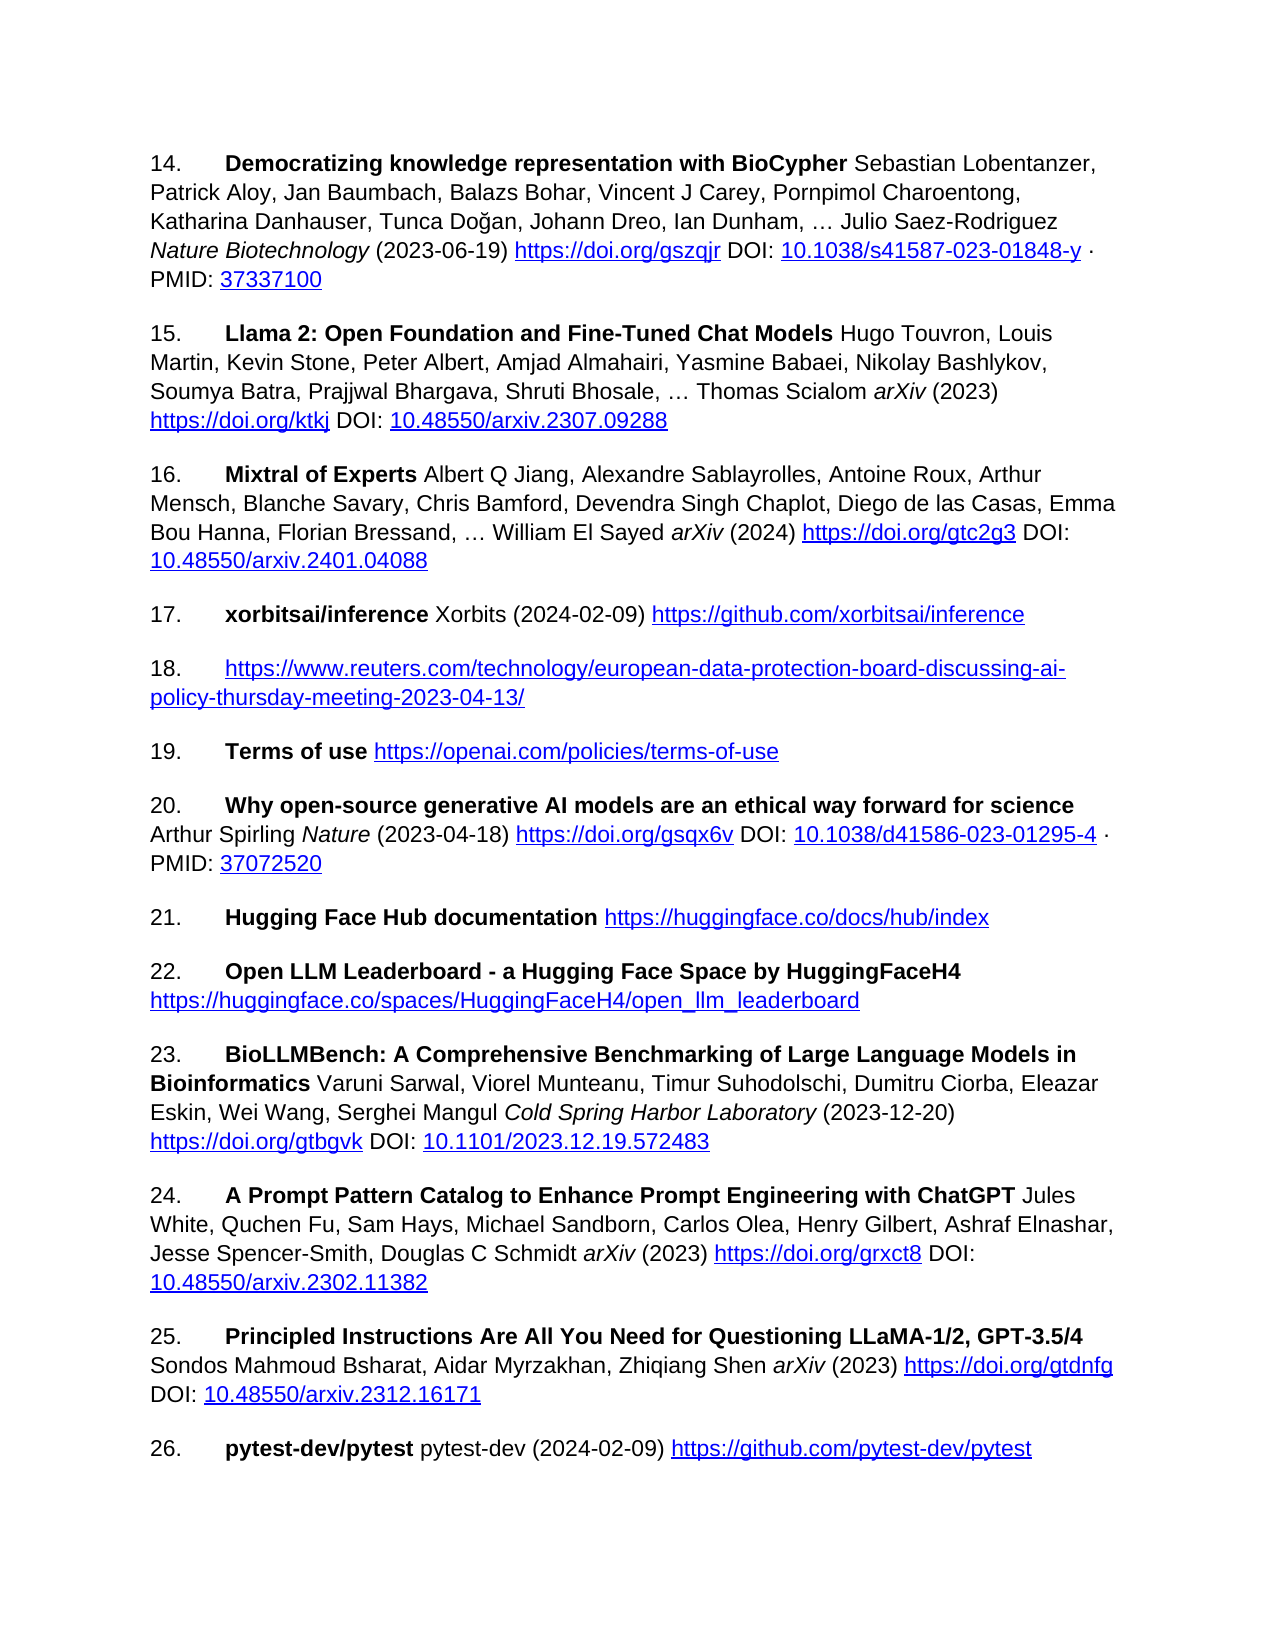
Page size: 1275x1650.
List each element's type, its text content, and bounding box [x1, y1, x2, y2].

text 16. Mixtral of Experts Albert Q Jiang, Alexandre Sablayrolles, Antoine Roux, Arthur Mensch, Blanche Savary, Chris Bamford, Devendra Singh Chaplot, Diego de las Casas, Emma Bou Hanna, Florian Bressand, … William El Sayed arXiv (2024) https://doi.org/gtc2g3 DOI: 10.48550/arxiv.2401.04088 [150, 461, 1125, 574]
text 21. Hugging Face Hub documentation https://huggingface.co/docs/hub/index [150, 904, 1125, 931]
text 19. Terms of use https://openai.com/policies/terms-of-use [150, 738, 1125, 765]
text 20. Why open-source generative AI models are an ethical way forward for science Arthur Spirling Nature (2023-04-18) https://doi.org/gsqx6v DOI: 10.1038/d41586-023-01295-4 · PMID: 37072520 [150, 792, 1125, 877]
text 26. pytest-dev/pytest pytest-dev (2024-02-09) https://github.com/pytest-dev/pytest [150, 1434, 1125, 1461]
text 15. Llama 2: Open Foundation and Fine-Tuned Chat Models Hugo Touvron, Louis Martin, Kevin Stone, Peter Albert, Amjad Almahairi, Yasmine Babaei, Nikolay Bashlykov, Soumya Batra, Prajjwal Bhargava, Shruti Bhosale, … Thomas Scialom arXiv (2023) https://doi.org/ktkj DOI: 10.48550/arxiv.2307.09288 [150, 320, 1125, 433]
text 18. https://www.reuters.com/technology/european-data-protection-board-discussing-ai-policy-thursday-meeting-2023-04-13/ [150, 655, 1125, 711]
text 22. Open LLM Leaderboard - a Hugging Face Space by HuggingFaceH4 https://huggingface.co/spaces/HuggingFaceH4/open_llm_leaderboard [150, 958, 1125, 1013]
text 25. Principled Instructions Are All You Need for Questioning LLaMA-1/2, GPT-3.5/4 Sondos Mahmoud Bsharat, Aidar Myrzakhan, Zhiqiang Shen arXiv (2023) https://doi.org/gtdnfg DOI: 10.48550/arxiv.2312.16171 [150, 1323, 1125, 1407]
text 24. A Prompt Pattern Catalog to Enhance Prompt Engineering with ChatGPT Jules White, Quchen Fu, Sam Hays, Michael Sandborn, Carlos Olea, Henry Gilbert, Ashraf Elnashar, Jesse Spencer-Smith, Douglas C Schmidt arXiv (2023) https://doi.org/grxct8 DOI: 10.48550/arxiv.2302.11382 [150, 1182, 1125, 1295]
text 17. xorbitsai/inference Xorbits (2024-02-09) https://github.com/xorbitsai/inference [150, 601, 1125, 628]
text 23. BioLLMBench: A Comprehensive Benchmarking of Large Language Models in Bioinformatics Varuni Sarwal, Viorel Munteanu, Timur Suhodolschi, Dumitru Ciorba, Eleazar Eskin, Wei Wang, Serghei Mangul Cold Spring Harbor Laboratory (2023-12-20) https://doi.org/gtbgvk DOI: 10.1101/2023.12.19.572483 [150, 1041, 1125, 1154]
text 14. Democratizing knowledge representation with BioCypher Sebastian Lobentanzer, Patrick Aloy, Jan Baumbach, Balazs Bohar, Vincent J Carey, Pornpimol Charoentong, Katharina Danhauser, Tunca Doğan, Johann Dreo, Ian Dunham, … Julio Saez-Rodriguez Nature Biotechnology (2023-06-19) https://doi.org/gszqjr DOI: 10.1038/s41587-023-01848-y · PMID: 37337100 [150, 150, 1125, 292]
